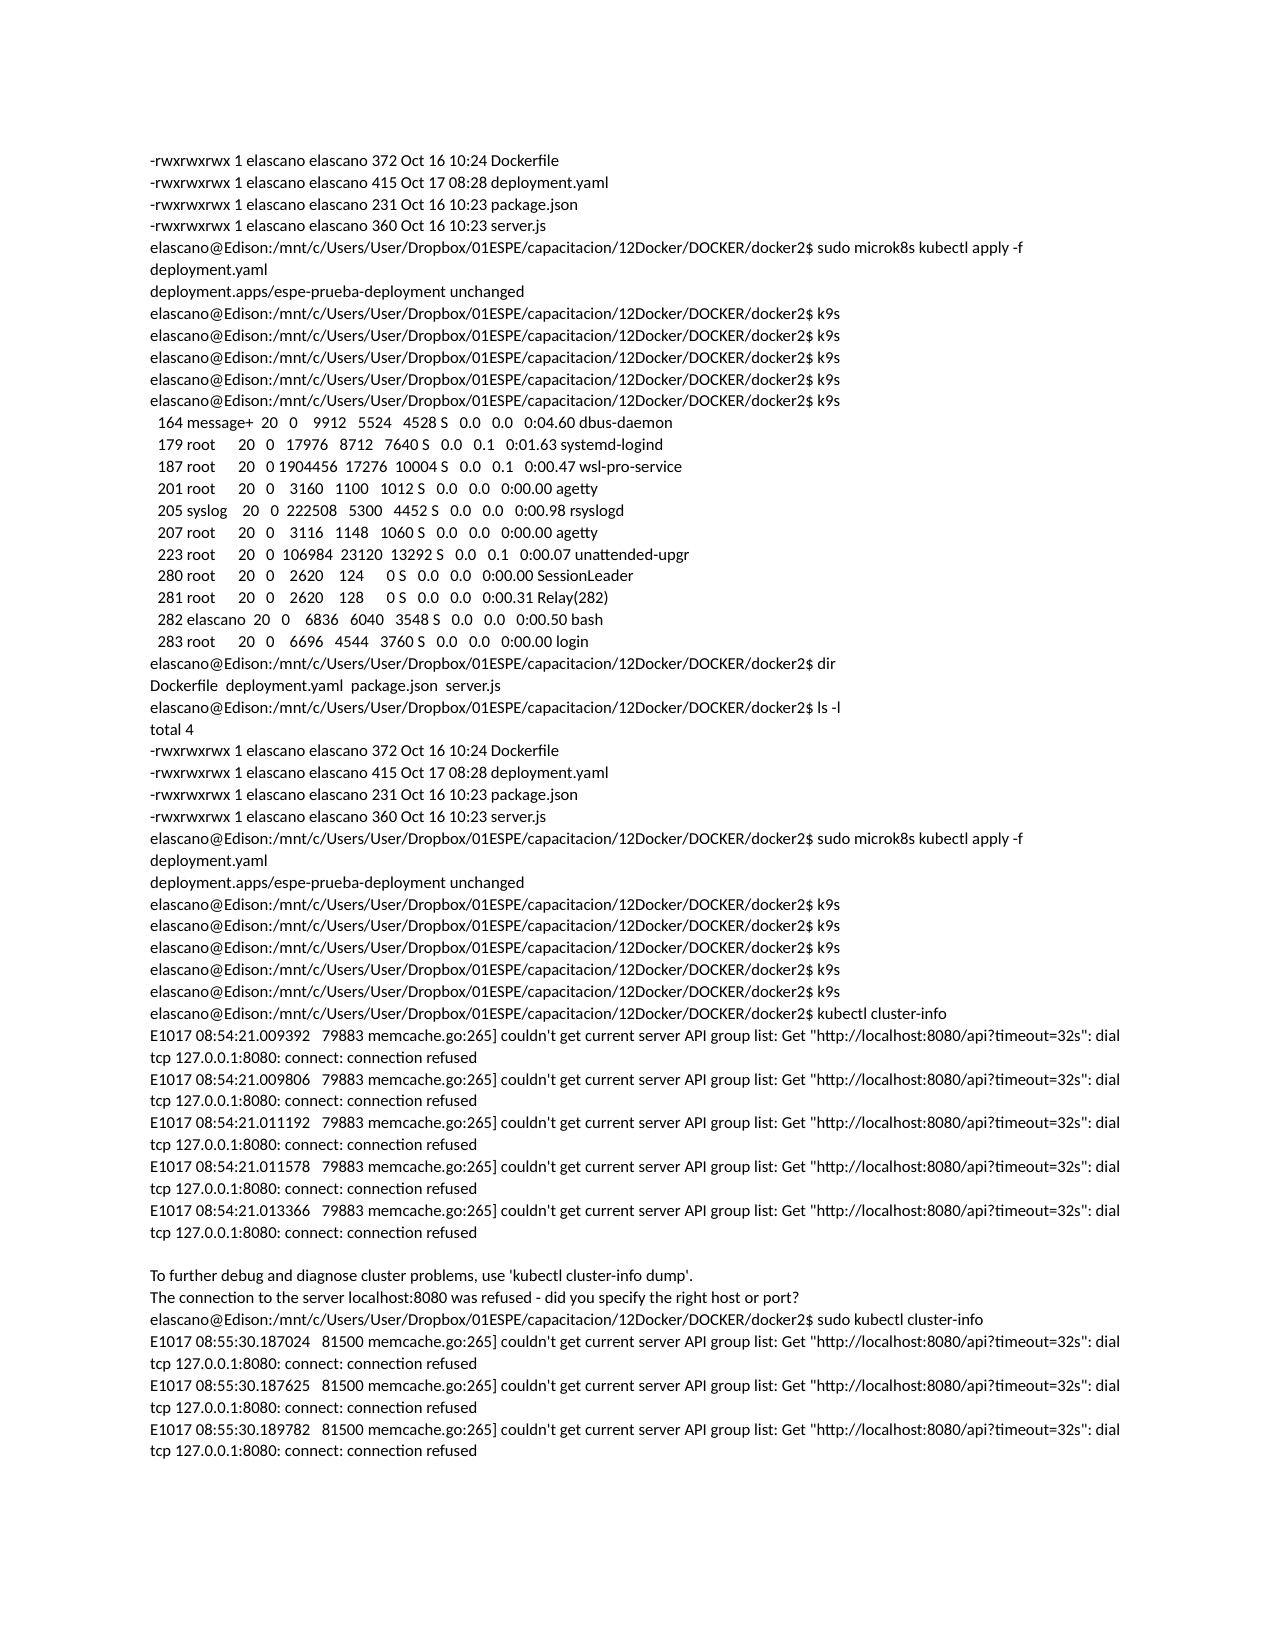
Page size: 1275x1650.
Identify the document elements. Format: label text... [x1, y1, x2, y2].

text 223 root 20 0 106984 23120 13292 S 0.0 0.1 0:00.07 unattended-upgr [150, 544, 1125, 564]
text 201 root 20 0 3160 1100 1012 S 0.0 0.0 0:00.00 agetty [150, 478, 1125, 498]
text E1017 08:54:21.009392 79883 memcache.go:265] couldn't get current server API group list: Get "http://localhost:8080/api?timeout=32s": dial tcp 127.0.0.1:8080: connect: connection refused [150, 1025, 1125, 1067]
text elascano@Edison:/mnt/c/Users/User/Dropbox/01ESPE/capacitacion/12Docker/DOCKER/docker2$ sudo microk8s kubectl apply -f deployment.yaml [150, 237, 1125, 280]
text elascano@Edison:/mnt/c/Users/User/Dropbox/01ESPE/capacitacion/12Docker/DOCKER/docker2$ k9s [150, 937, 1125, 958]
text E1017 08:54:21.009806 79883 memcache.go:265] couldn't get current server API group list: Get "http://localhost:8080/api?timeout=32s": dial tcp 127.0.0.1:8080: connect: connection refused [150, 1069, 1125, 1111]
text -rwxrwxrwx 1 elascano elascano 231 Oct 16 10:23 package.json [150, 784, 1125, 805]
text elascano@Edison:/mnt/c/Users/User/Dropbox/01ESPE/capacitacion/12Docker/DOCKER/docker2$ ls -l [150, 697, 1125, 717]
text elascano@Edison:/mnt/c/Users/User/Dropbox/01ESPE/capacitacion/12Docker/DOCKER/docker2$ k9s [150, 894, 1125, 914]
text elascano@Edison:/mnt/c/Users/User/Dropbox/01ESPE/capacitacion/12Docker/DOCKER/docker2$ sudo microk8s kubectl apply -f deployment.yaml [150, 828, 1125, 870]
text -rwxrwxrwx 1 elascano elascano 415 Oct 17 08:28 deployment.yaml [150, 762, 1125, 783]
text E1017 08:55:30.187625 81500 memcache.go:265] couldn't get current server API group list: Get "http://localhost:8080/api?timeout=32s": dial tcp 127.0.0.1:8080: connect: connection refused [150, 1375, 1125, 1417]
text -rwxrwxrwx 1 elascano elascano 231 Oct 16 10:23 package.json [150, 194, 1125, 214]
text E1017 08:54:21.013366 79883 memcache.go:265] couldn't get current server API group list: Get "http://localhost:8080/api?timeout=32s": dial tcp 127.0.0.1:8080: connect: connection refused [150, 1200, 1125, 1242]
text elascano@Edison:/mnt/c/Users/User/Dropbox/01ESPE/capacitacion/12Docker/DOCKER/docker2$ k9s [150, 369, 1125, 389]
text elascano@Edison:/mnt/c/Users/User/Dropbox/01ESPE/capacitacion/12Docker/DOCKER/docker2$ k9s [150, 391, 1125, 411]
text E1017 08:54:21.011578 79883 memcache.go:265] couldn't get current server API group list: Get "http://localhost:8080/api?timeout=32s": dial tcp 127.0.0.1:8080: connect: connection refused [150, 1156, 1125, 1198]
text 164 message+ 20 0 9912 5524 4528 S 0.0 0.0 0:04.60 dbus-daemon [150, 412, 1125, 433]
text Dockerfile deployment.yaml package.json server.js [150, 675, 1125, 695]
text 205 syslog 20 0 222508 5300 4452 S 0.0 0.0 0:00.98 rsyslogd [150, 500, 1125, 520]
text elascano@Edison:/mnt/c/Users/User/Dropbox/01ESPE/capacitacion/12Docker/DOCKER/docker2$ sudo kubectl cluster-info [150, 1309, 1125, 1330]
text elascano@Edison:/mnt/c/Users/User/Dropbox/01ESPE/capacitacion/12Docker/DOCKER/docker2$ k9s [150, 303, 1125, 323]
text elascano@Edison:/mnt/c/Users/User/Dropbox/01ESPE/capacitacion/12Docker/DOCKER/docker2$ k9s [150, 325, 1125, 345]
text -rwxrwxrwx 1 elascano elascano 360 Oct 16 10:23 server.js [150, 216, 1125, 236]
text -rwxrwxrwx 1 elascano elascano 372 Oct 16 10:24 Dockerfile [150, 741, 1125, 761]
text elascano@Edison:/mnt/c/Users/User/Dropbox/01ESPE/capacitacion/12Docker/DOCKER/docker2$ kubectl cluster-info [150, 1003, 1125, 1023]
text E1017 08:55:30.187024 81500 memcache.go:265] couldn't get current server API group list: Get "http://localhost:8080/api?timeout=32s": dial tcp 127.0.0.1:8080: connect: connection refused [150, 1331, 1125, 1373]
text 282 elascano 20 0 6836 6040 3548 S 0.0 0.0 0:00.50 bash [150, 609, 1125, 630]
text E1017 08:55:30.189782 81500 memcache.go:265] couldn't get current server API group list: Get "http://localhost:8080/api?timeout=32s": dial tcp 127.0.0.1:8080: connect: connection refused [150, 1419, 1125, 1461]
text elascano@Edison:/mnt/c/Users/User/Dropbox/01ESPE/capacitacion/12Docker/DOCKER/docker2$ k9s [150, 981, 1125, 1002]
text E1017 08:54:21.011192 79883 memcache.go:265] couldn't get current server API group list: Get "http://localhost:8080/api?timeout=32s": dial tcp 127.0.0.1:8080: connect: connection refused [150, 1112, 1125, 1155]
text To further debug and diagnose cluster problems, use 'kubectl cluster-info dump'. [150, 1266, 1125, 1286]
text 187 root 20 0 1904456 17276 10004 S 0.0 0.1 0:00.47 wsl-pro-service [150, 456, 1125, 477]
text deployment.apps/espe-prueba-deployment unchanged [150, 872, 1125, 892]
text elascano@Edison:/mnt/c/Users/User/Dropbox/01ESPE/capacitacion/12Docker/DOCKER/docker2$ k9s [150, 347, 1125, 367]
text -rwxrwxrwx 1 elascano elascano 415 Oct 17 08:28 deployment.yaml [150, 172, 1125, 192]
text total 4 [150, 719, 1125, 739]
text The connection to the server localhost:8080 was refused - did you specify the right host or port? [150, 1287, 1125, 1308]
text 179 root 20 0 17976 8712 7640 S 0.0 0.1 0:01.63 systemd-logind [150, 434, 1125, 455]
text -rwxrwxrwx 1 elascano elascano 360 Oct 16 10:23 server.js [150, 806, 1125, 827]
text deployment.apps/espe-prueba-deployment unchanged [150, 281, 1125, 302]
text 280 root 20 0 2620 124 0 S 0.0 0.0 0:00.00 SessionLeader [150, 566, 1125, 586]
text 207 root 20 0 3116 1148 1060 S 0.0 0.0 0:00.00 agetty [150, 522, 1125, 542]
text -rwxrwxrwx 1 elascano elascano 372 Oct 16 10:24 Dockerfile [150, 150, 1125, 170]
text elascano@Edison:/mnt/c/Users/User/Dropbox/01ESPE/capacitacion/12Docker/DOCKER/docker2$ k9s [150, 916, 1125, 936]
text elascano@Edison:/mnt/c/Users/User/Dropbox/01ESPE/capacitacion/12Docker/DOCKER/docker2$ dir [150, 653, 1125, 673]
text 281 root 20 0 2620 128 0 S 0.0 0.0 0:00.31 Relay(282) [150, 587, 1125, 608]
text elascano@Edison:/mnt/c/Users/User/Dropbox/01ESPE/capacitacion/12Docker/DOCKER/docker2$ k9s [150, 959, 1125, 980]
text 283 root 20 0 6696 4544 3760 S 0.0 0.0 0:00.00 login [150, 631, 1125, 652]
